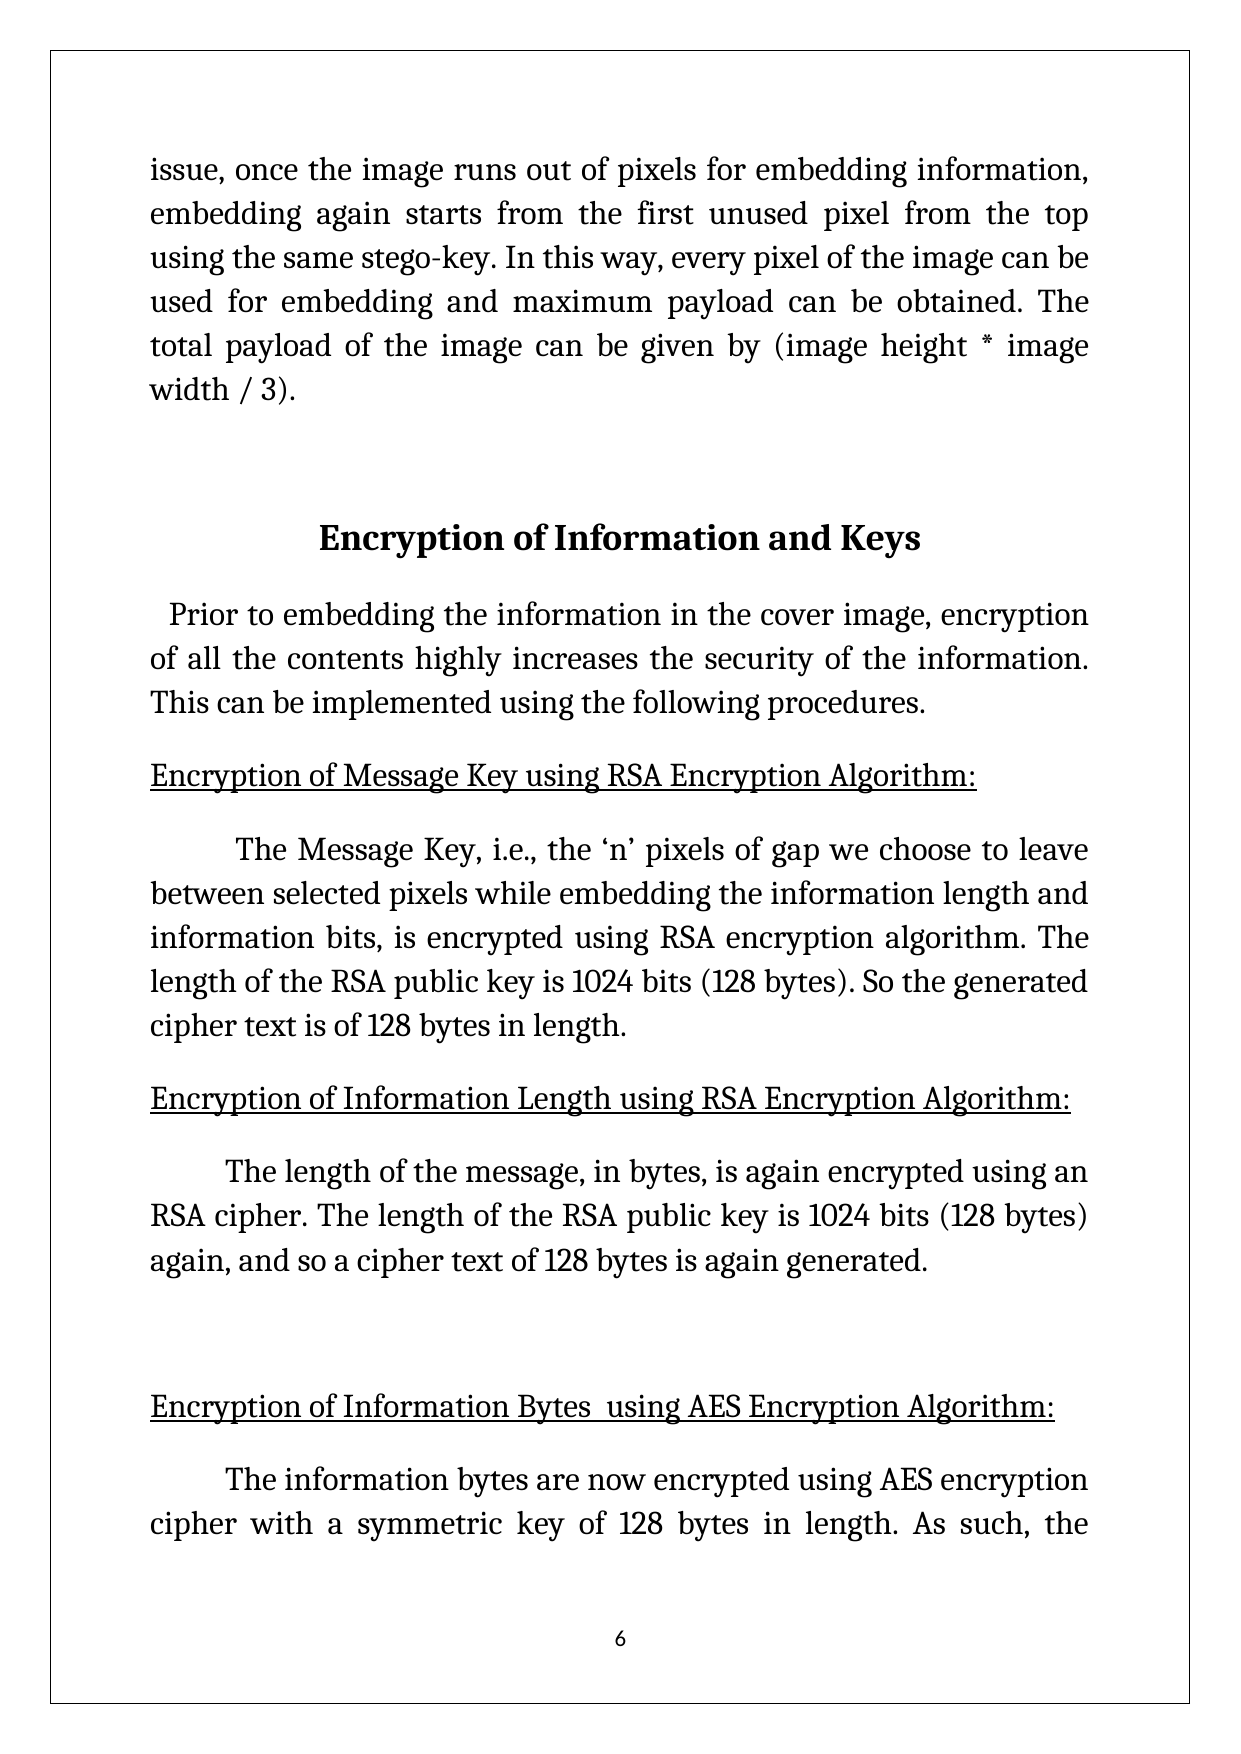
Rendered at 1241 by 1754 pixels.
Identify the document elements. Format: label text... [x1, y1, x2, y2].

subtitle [150, 1461, 1090, 1543]
text Encryption of Information and Keys [150, 517, 1090, 560]
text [150, 150, 1090, 409]
subtitle The Message Key, i.e., the ‘n’ pixels of gap we choose to leave between selected pixels while embedding the information length and information bits, is encrypted using RSA encryption algorithm. The length of the RSA public key is 1024 bits (128 bytes). So the generated cipher text is of 128 bytes in length. [150, 830, 1090, 1045]
subtitle Encryption of Information Length using RSA Encryption Algorithm: [150, 1079, 1090, 1118]
subtitle Encryption of Message Key using RSA Encryption Algorithm: [150, 757, 1090, 795]
subtitle The length of the message, in bytes, is again encrypted using an RSA cipher. The length of the RSA public key is 1024 bits (128 bytes) again, and so a cipher text of 128 bytes is again generated. [150, 1153, 1090, 1279]
subtitle Encryption of Information Bytes using AES Encryption Algorithm: [150, 1387, 1090, 1426]
text Prior to embedding the information in the cover image, encryption of all the contents highly increases the security of the information. This can be implemented using the following procedures. [150, 596, 1090, 722]
